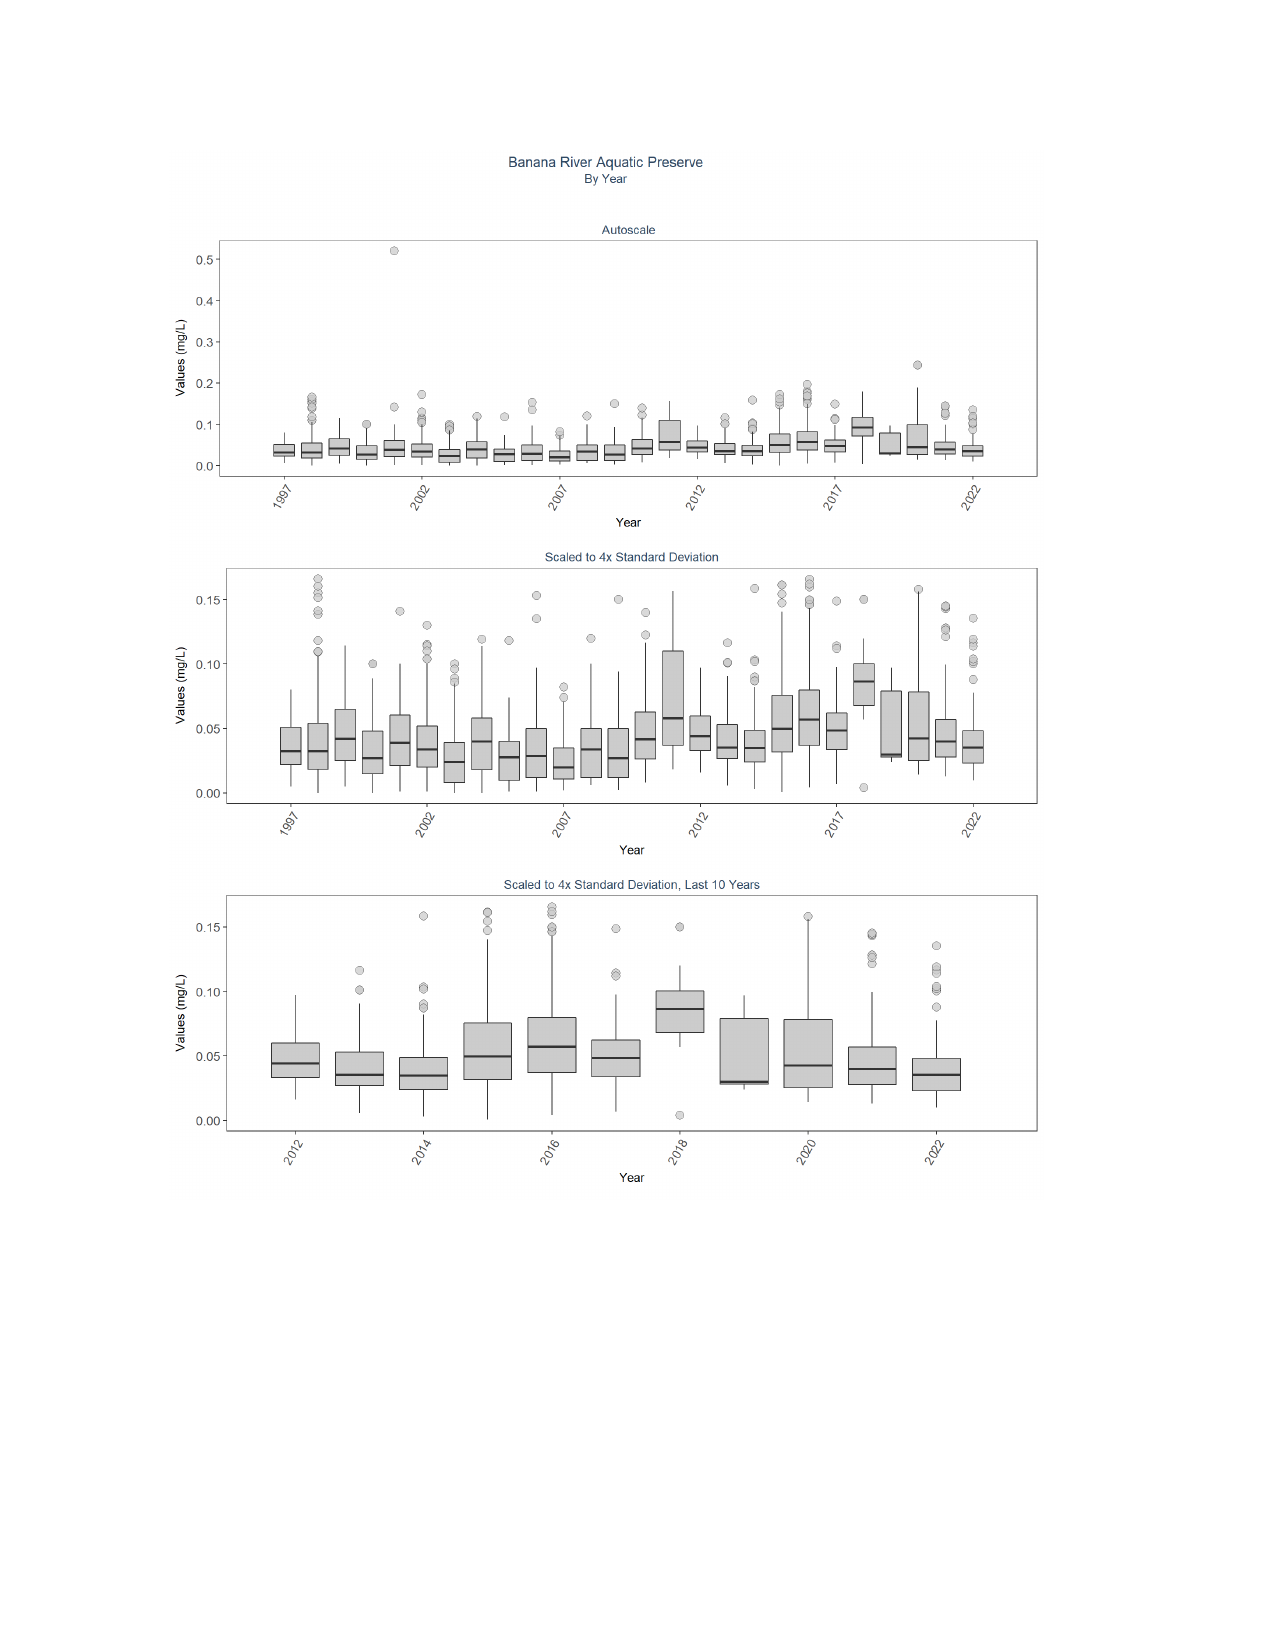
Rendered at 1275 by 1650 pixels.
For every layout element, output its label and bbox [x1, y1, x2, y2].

picture [168, 150, 1044, 1200]
